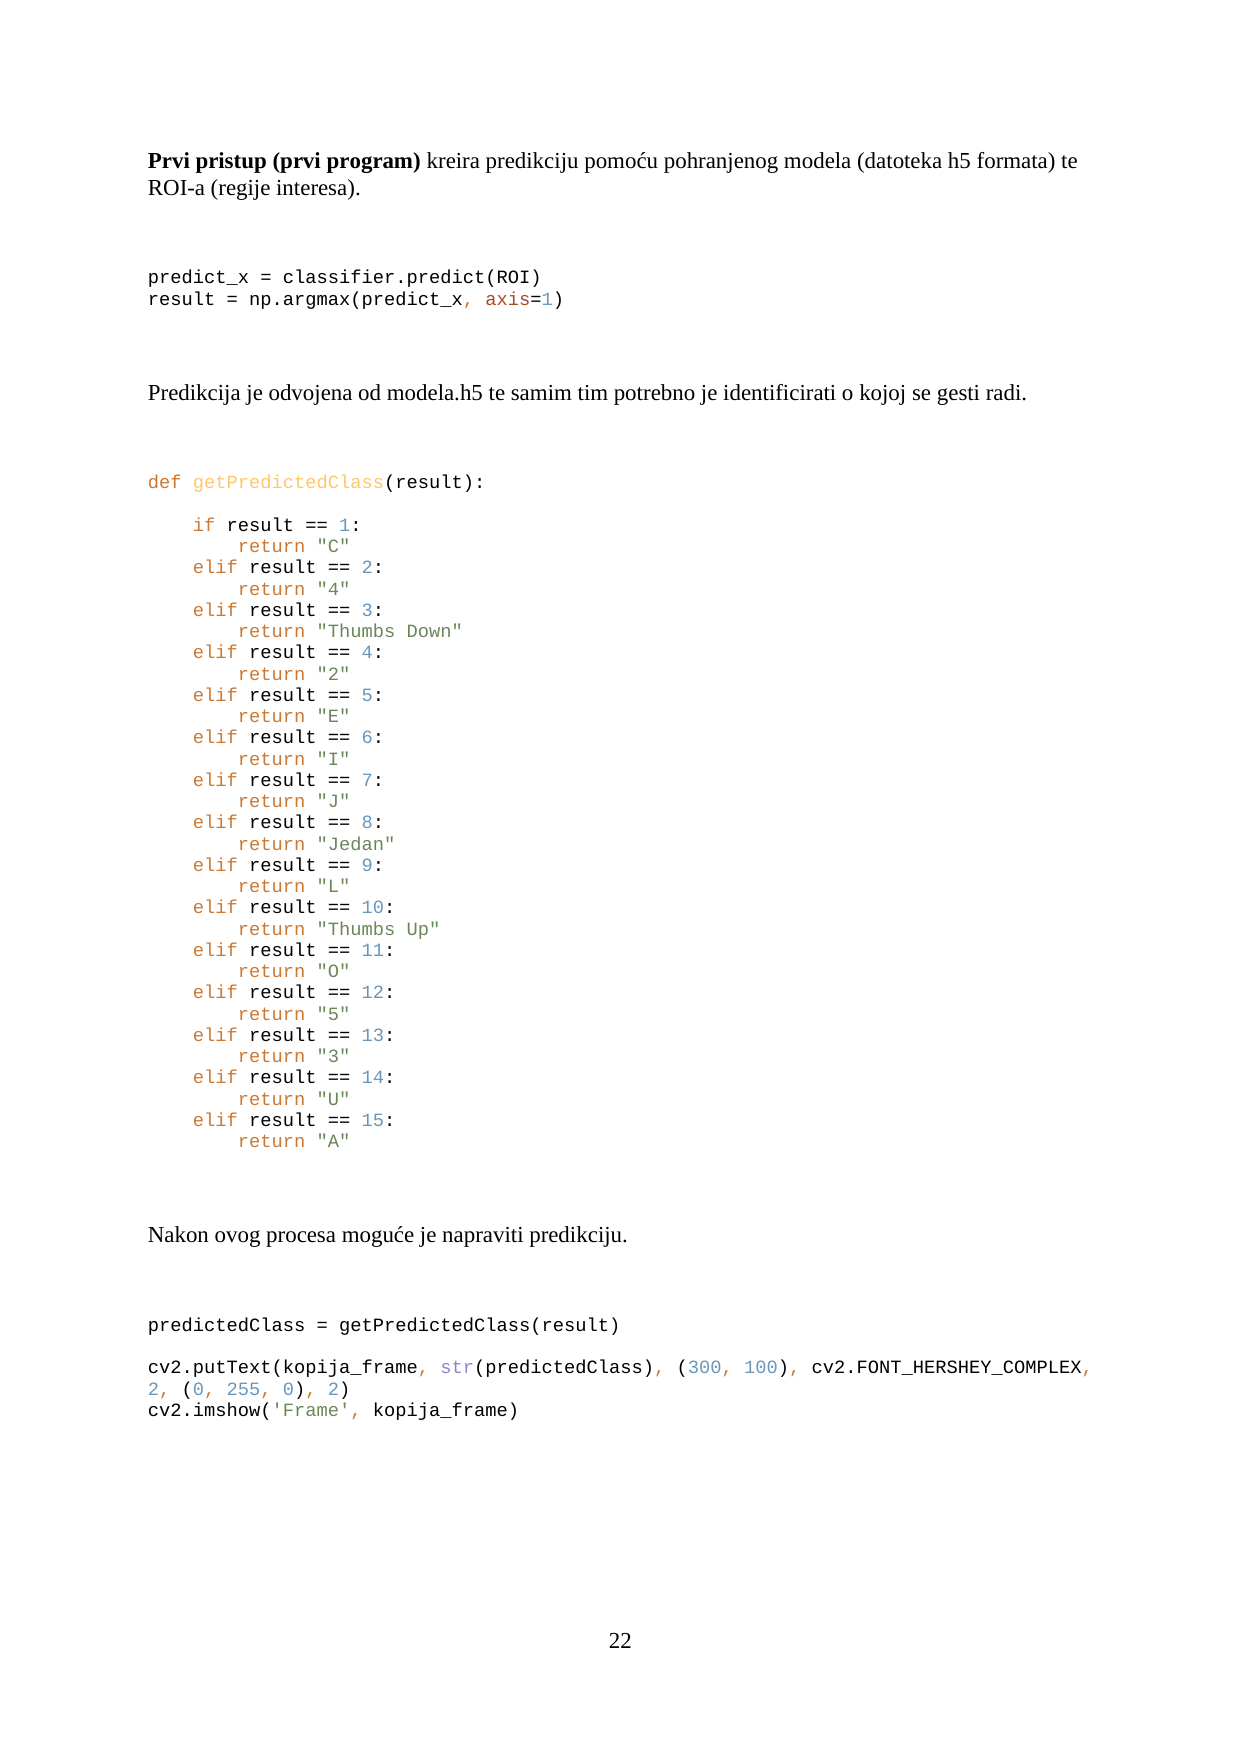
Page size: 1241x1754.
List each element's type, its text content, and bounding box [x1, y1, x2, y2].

text predict_x = classifier.predict(ROI) result = np.argmax(predict_x, axis=1) [148, 268, 1093, 311]
text def getPredictedClass(result): if result == 1: return "C" elif result == 2: return "4" elif result == 3: return "Thumbs Down" elif result == 4: return "2" elif result == 5: return "E" elif result == 6: return "I" elif result == 7: return "J" elif result == 8: return "Jedan" elif result == 9: return "L" elif result == 10: return "Thumbs Up" elif result == 11: return "O" elif result == 12: return "5" elif result == 13: return "3" elif result == 14: return "U" elif result == 15: return "A" [148, 473, 1093, 1153]
text Nakon ovog procesa moguće je napraviti predikciju. [148, 1221, 1093, 1248]
text Prvi pristup (prvi program) kreira predikciju pomoću pohranjenog modela (datoteka h5 formata) te ROI-a (regije interesa). [148, 148, 1093, 200]
text predictedClass = getPredictedClass(result) cv2.putText(kopija_frame, str(predictedClass), (300, 100), cv2.FONT_HERSHEY_COMPLEX, 2, (0, 255, 0), 2) cv2.imshow('Frame', kopija_frame) [148, 1316, 1093, 1422]
text Predikcija je odvojena od modela.h5 te samim tim potrebno je identificirati o kojoj se gesti radi. [148, 379, 1093, 405]
